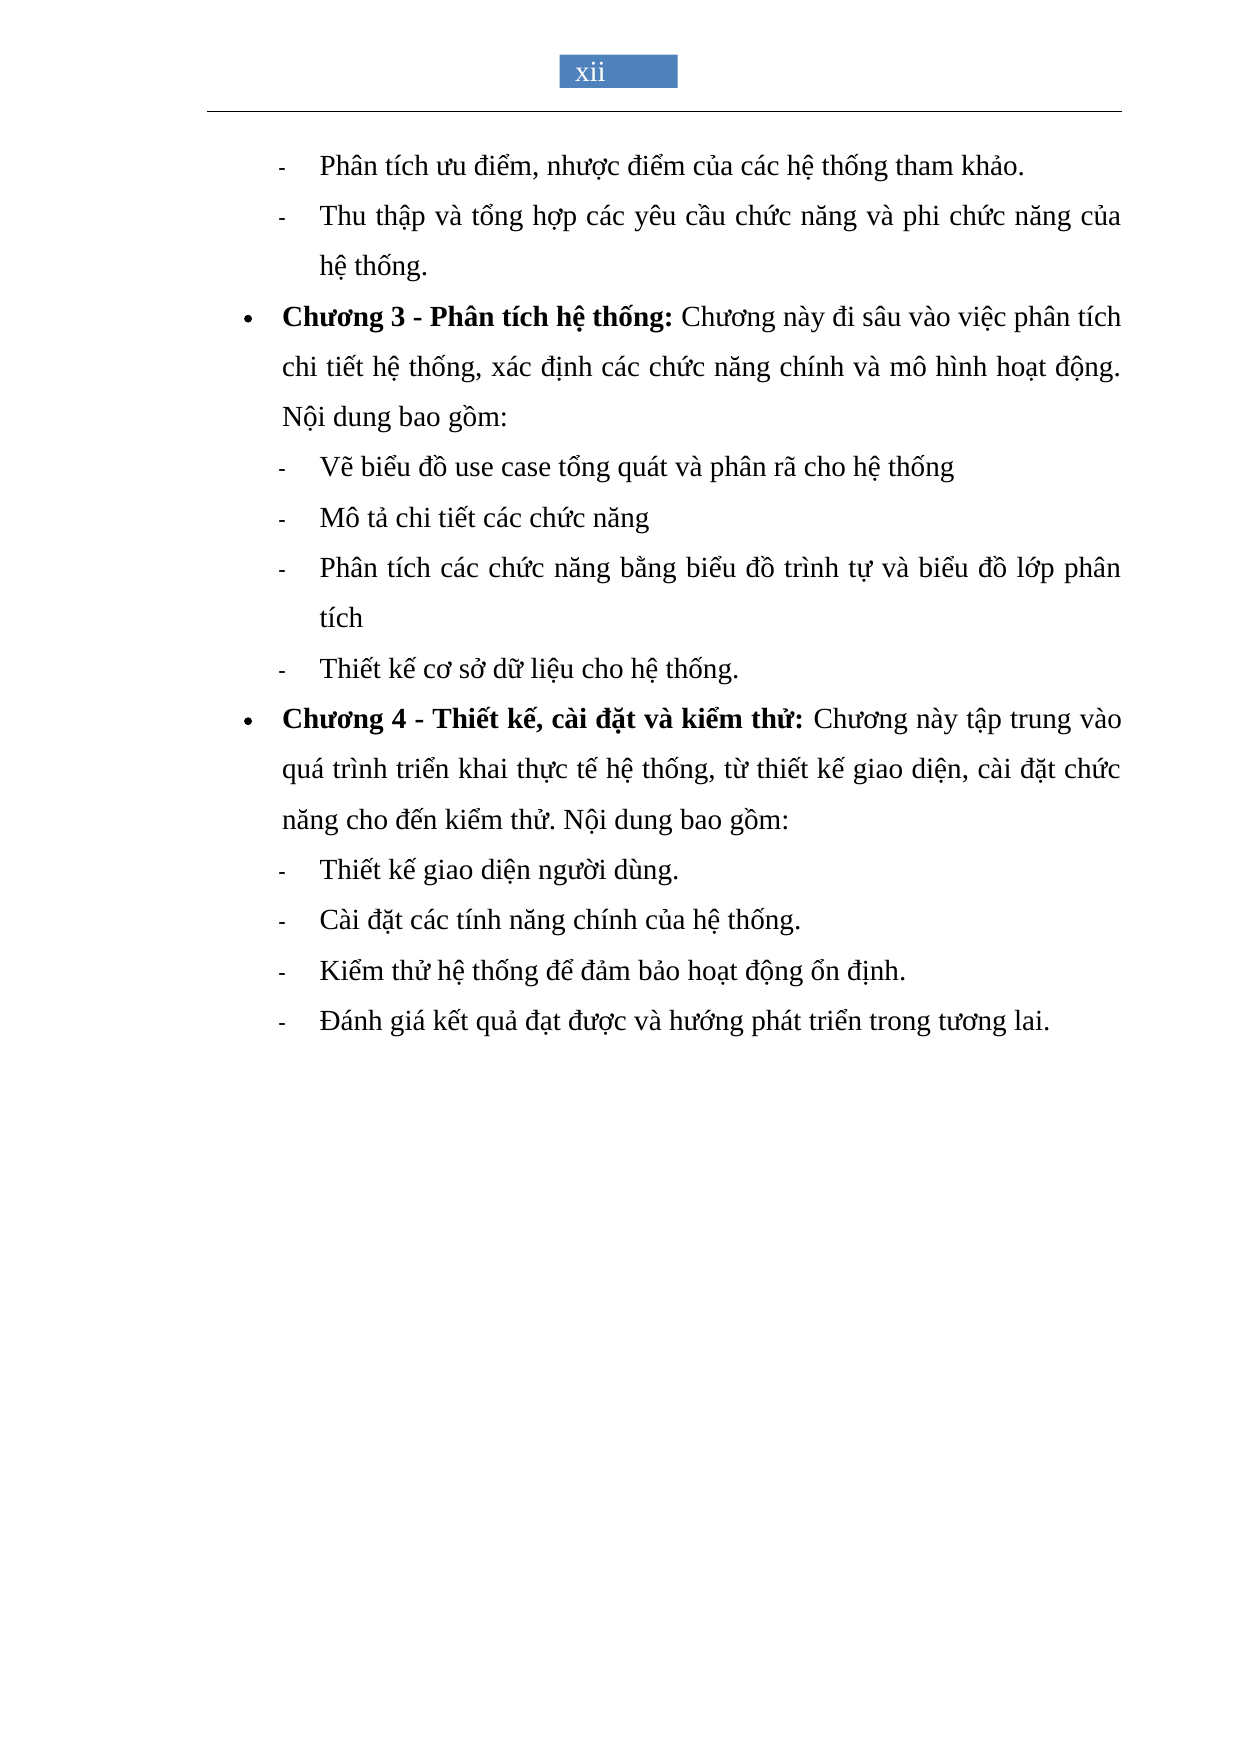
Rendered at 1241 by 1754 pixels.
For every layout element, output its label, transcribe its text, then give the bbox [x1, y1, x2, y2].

list Phân tích các chức năng bằng biểu đồ trình tự và biểu đồ lớp phân tích [282, 550, 1122, 634]
list Thiết kế giao diện người dùng. [282, 852, 1122, 886]
list Thu thập và tổng hợp các yêu cầu chức năng và phi chức năng của hệ thống. [282, 198, 1122, 282]
list Đánh giá kết quả đạt được và hướng phát triển trong tương lai. [282, 1003, 1122, 1037]
list Vẽ biểu đồ use case tổng quát và phân rã cho hệ thống [282, 449, 1122, 483]
list Phân tích ưu điểm, nhược điểm của các hệ thống tham khảo. [282, 148, 1122, 181]
list Mô tả chi tiết các chức năng [282, 500, 1122, 533]
list Chương 4 - Thiết kế, cài đặt và kiểm thử: Chương này tập trung vào quá trình triển khai thực tế hệ thống, từ thiết kế giao diện, cài đặt chức năng cho đến kiểm thử. Nội dung bao gồm: [244, 701, 1122, 835]
list Kiểm thử hệ thống để đảm bảo hoạt động ổn định. [282, 953, 1122, 986]
list Cài đặt các tính năng chính của hệ thống. [282, 902, 1122, 936]
list Thiết kế cơ sở dữ liệu cho hệ thống. [282, 651, 1122, 684]
list Chương 3 - Phân tích hệ thống: Chương này đi sâu vào việc phân tích chi tiết hệ thống, xác định các chức năng chính và mô hình hoạt động. Nội dung bao gồm: [244, 299, 1122, 433]
